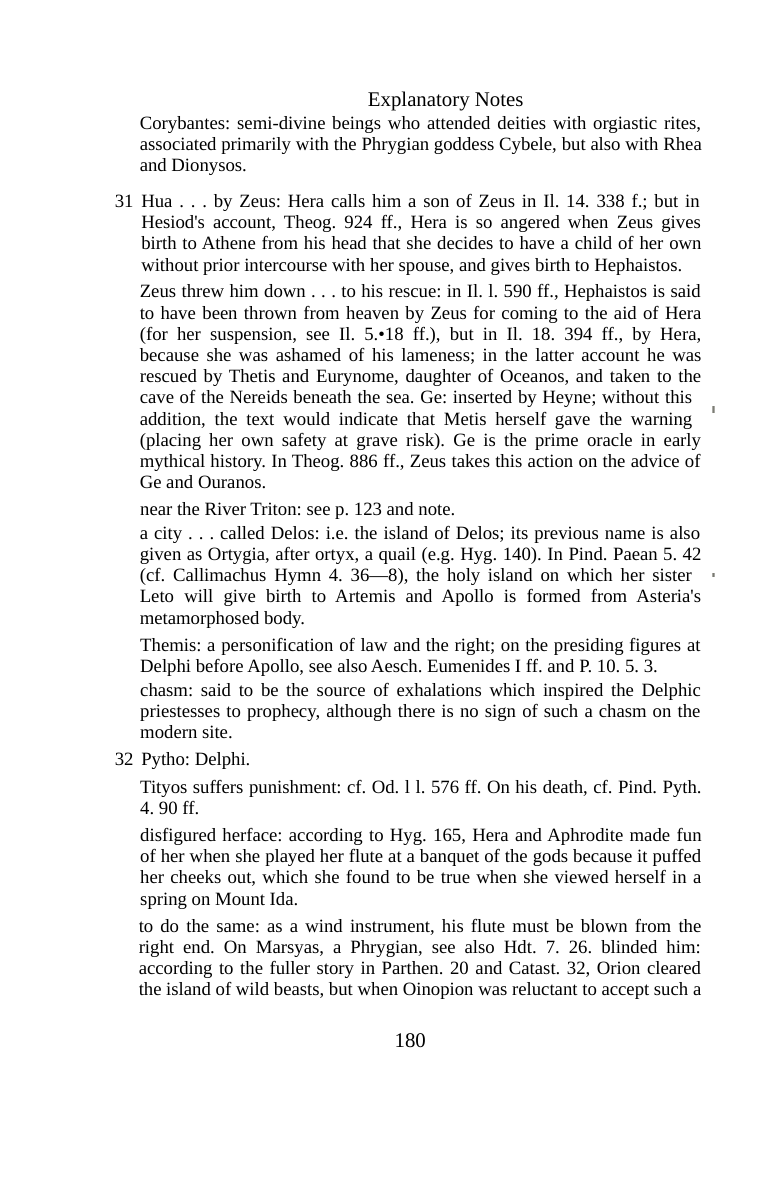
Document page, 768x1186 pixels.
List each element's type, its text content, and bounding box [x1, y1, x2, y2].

list Hua . . . by Zeus: Hera calls him a son of Zeus in Il. 14. 338 f.; but in Hesiod's account, Theog. 924 ff., Hera is so angered when Zeus gives birth to Athene from his head that she decides to have a child of her own without prior intercourse with her spouse, and gives birth to Hephaistos. [114, 191, 702, 275]
text disfigured herface: according to Hyg. 165, Hera and Aphrodite made fun of her when she played her flute at a banquet of the gods because it puffed her cheeks out, which she found to be true when she viewed herself in a spring on Mount Ida. [140, 824, 702, 909]
text Themis: a personification of law and the right; on the presiding figures at Delphi before Apollo, see also Aesch. Eumenides I ff. and P. 10. 5. 3. [140, 634, 702, 676]
text a city . . . called Delos: i.e. the island of Delos; its previous name is also given as Ortygia, after ortyx, a quail (e.g. Hyg. 140). In Pind. Paean 5. 42 (cf. Callimachus Hymn 4. 36—8), the holy island on which her sister Leto will give birth to Artemis and Apollo is formed from Asteria's metamorphosed body. [139, 522, 702, 628]
text Zeus threw him down . . . to his rescue: in Il. l. 590 ff., Hephaistos is said to have been thrown from heaven by Zeus for coming to the aid of Hera (for her suspension, see Il. 5.•18 ff.), but in Il. 18. 394 ff., by Hera, because she was ashamed of his lameness; in the latter account he was rescued by Thetis and Eurynome, daughter of Oceanos, and taken to the cave of the Nereids beneath the sea. Ge: inserted by Heyne; without this addition, the text would indicate that Metis herself gave the warning (placing her own safety at grave risk). Ge is the prime oracle in early mythical history. In Theog. 886 ff., Zeus takes this action on the advice of Ge and Ouranos. [139, 281, 702, 492]
text Tityos suffers punishment: cf. Od. l l. 576 ff. On his death, cf. Pind. Pyth. 4. 90 ff. [140, 776, 702, 818]
text Corybantes: semi-divine beings who attended deities with orgiastic rites, associated primarily with the Phrygian goddess Cybele, but also with Rhea and Dionysos. [139, 112, 702, 176]
text chasm: said to be the source of exhalations which inspired the Delphic priestesses to prophecy, although there is no sign of such a chasm on the modern site. [140, 679, 702, 743]
list Pytho: Delphi. [114, 749, 702, 770]
text near the River Triton: see p. 123 and note. [140, 499, 702, 520]
